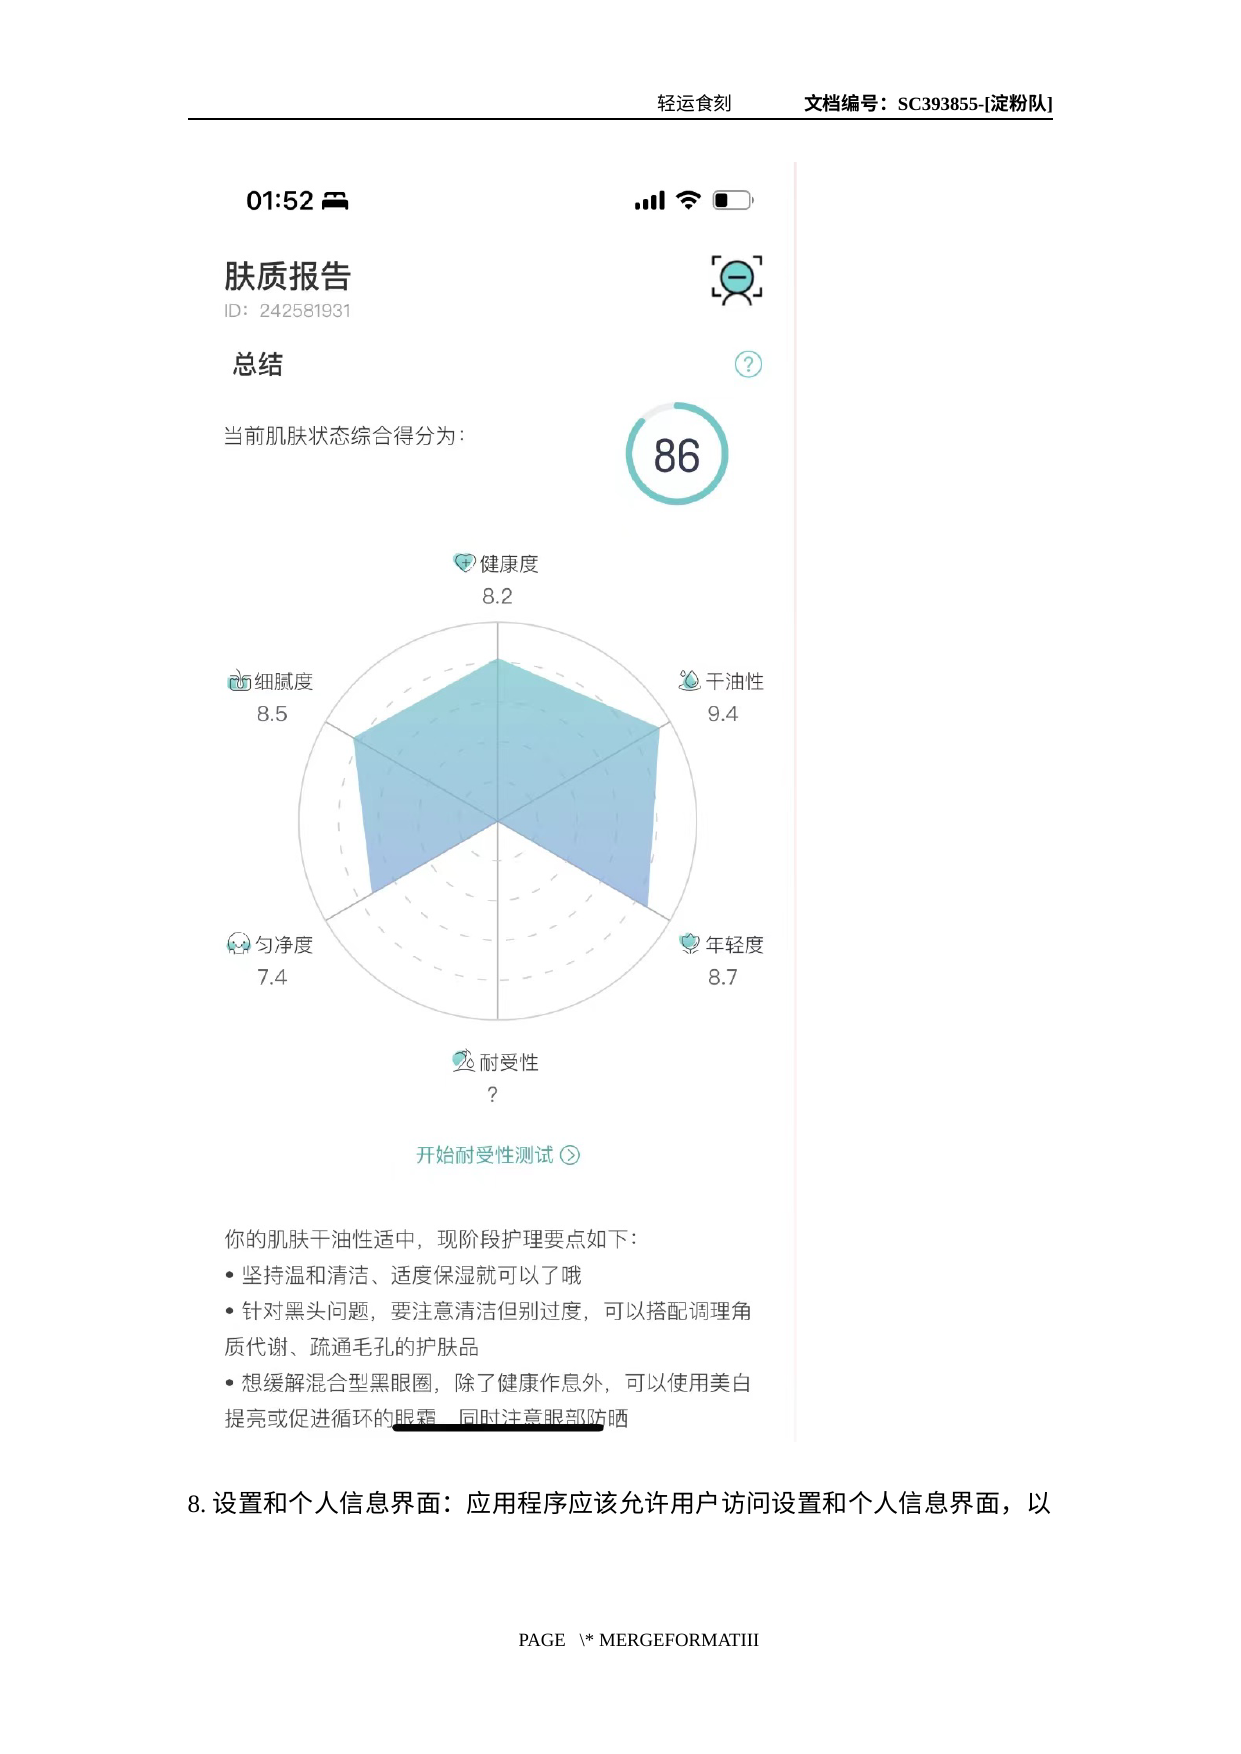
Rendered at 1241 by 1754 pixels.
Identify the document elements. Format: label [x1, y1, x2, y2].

list [187, 1469, 1053, 1534]
picture [208, 162, 797, 1442]
